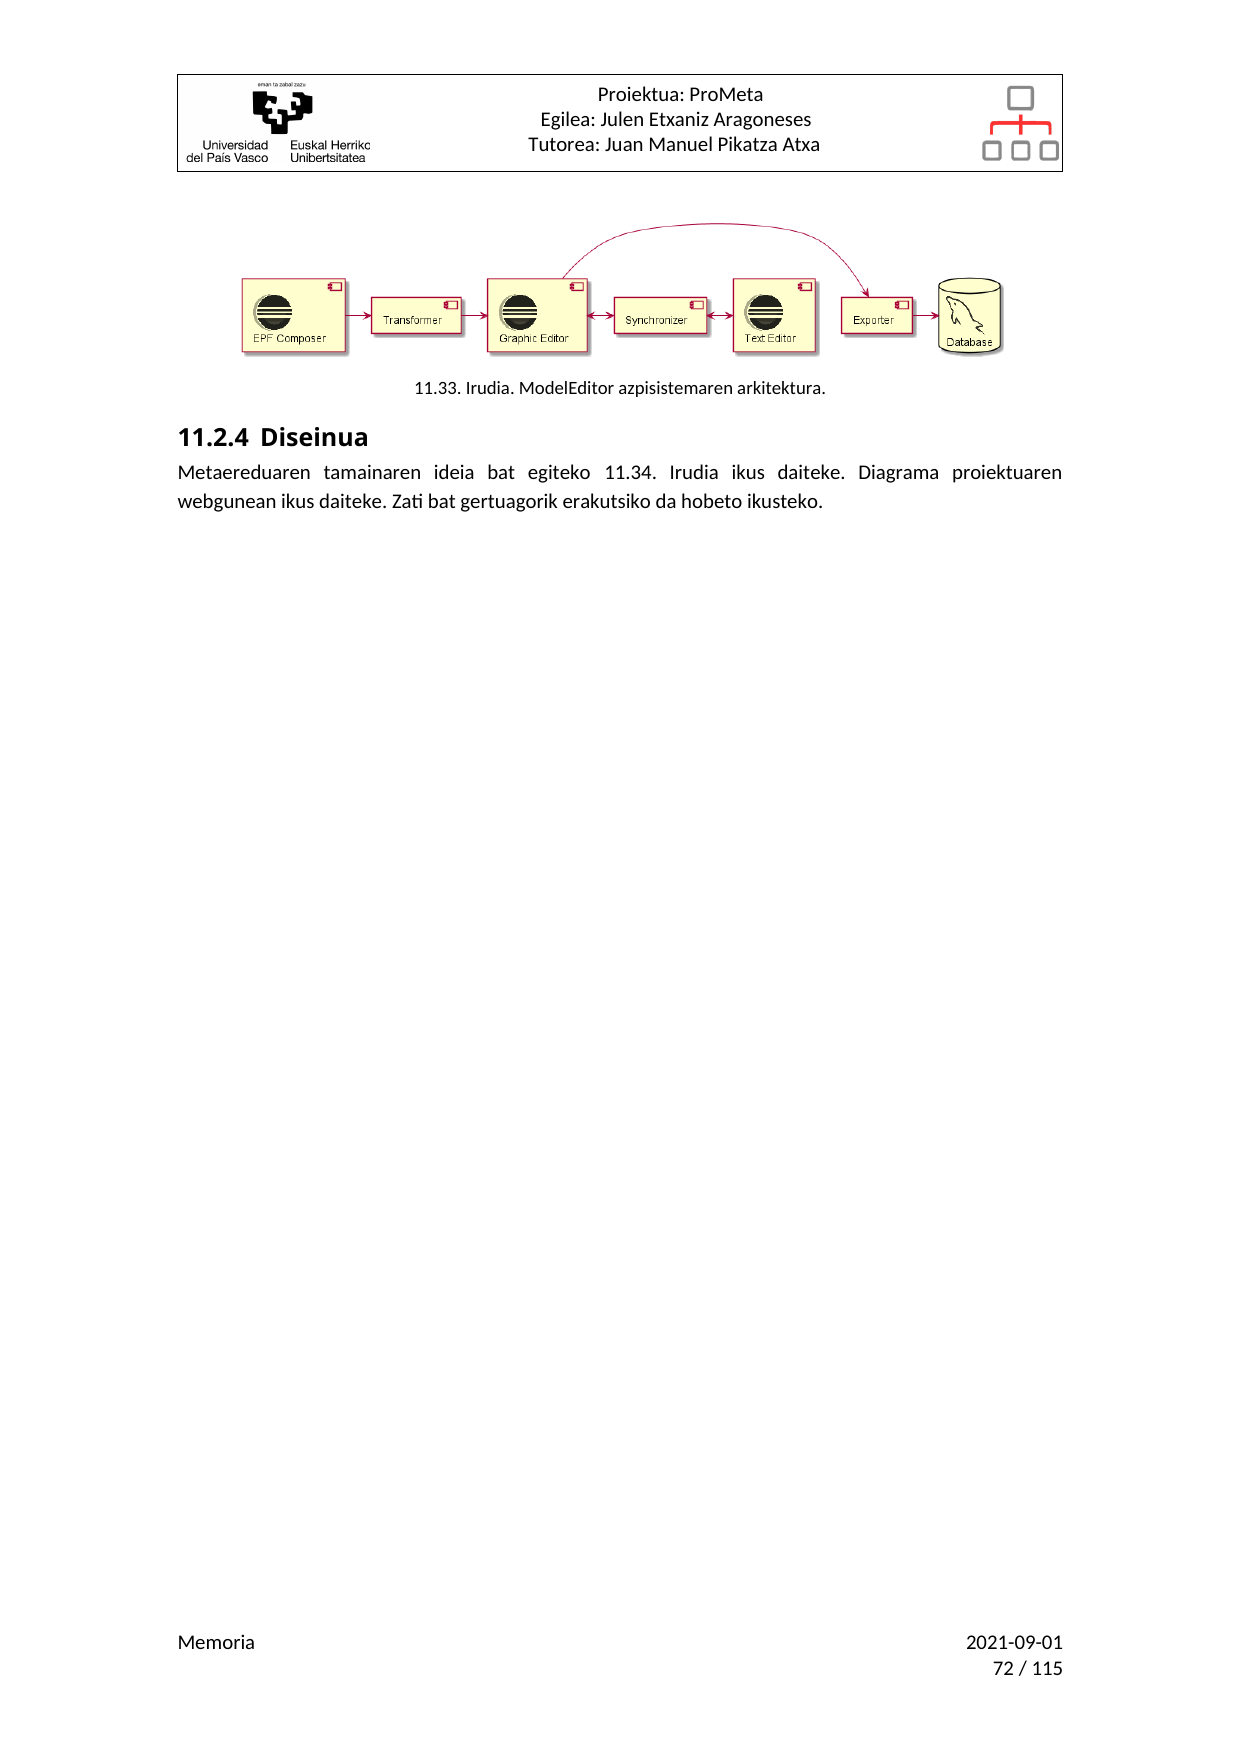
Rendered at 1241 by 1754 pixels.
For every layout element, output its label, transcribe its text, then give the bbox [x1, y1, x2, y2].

picture [182, 81, 370, 162]
picture [978, 80, 1060, 162]
picture [236, 213, 1004, 361]
subtitle Diseinua [177, 420, 1063, 454]
